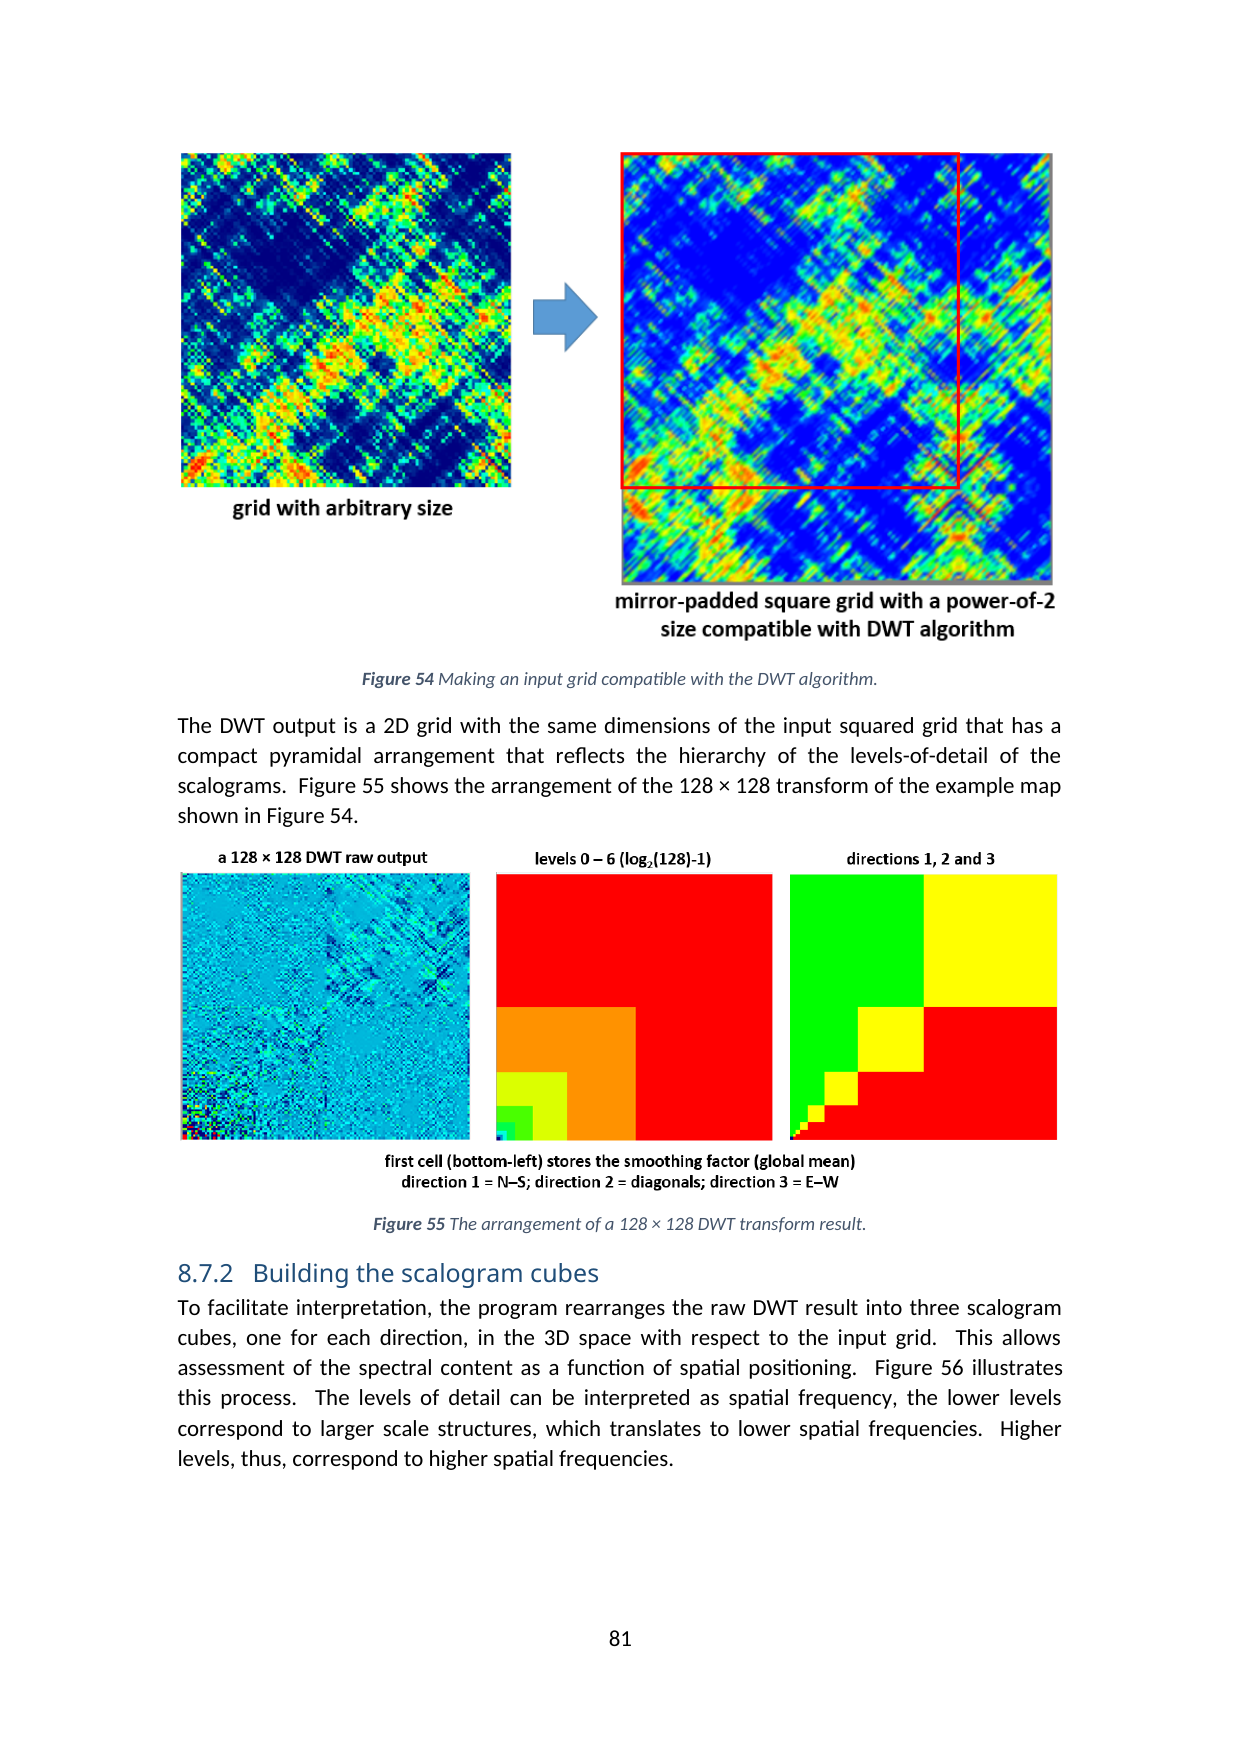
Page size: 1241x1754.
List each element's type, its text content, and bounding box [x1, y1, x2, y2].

subtitle Building the scalogram cubes [177, 1256, 1063, 1290]
picture [177, 848, 1063, 1194]
text To facilitate interpretation, the program rearranges the raw DWT result into three scalogram cubes, one for each direction, in the 3D space with respect to the input grid. This allows assessment of the spectral content as a function of spatial positioning. Figure 56 illustrates this process. The levels of detail can be interpreted as spatial frequency, the lower levels correspond to larger scale structures, which translates to lower spatial frequencies. Higher levels, thus, correspond to higher spatial frequencies. [177, 1293, 1063, 1472]
text Figure 54 Making an input grid compatible with the DWT algorithm. [177, 667, 1063, 690]
picture [177, 147, 1062, 649]
text Figure 55 The arrangement of a 128 × 128 DWT transform result. [177, 1212, 1063, 1235]
text The DWT output is a 2D grid with the same dimensions of the input squared grid that has a compact pyramidal arrangement that reflects the hierarchy of the levels-of-detail of the scalograms. Figure 55 shows the arrangement of the 128 × 128 transform of the example map shown in Figure 54. [177, 711, 1063, 830]
